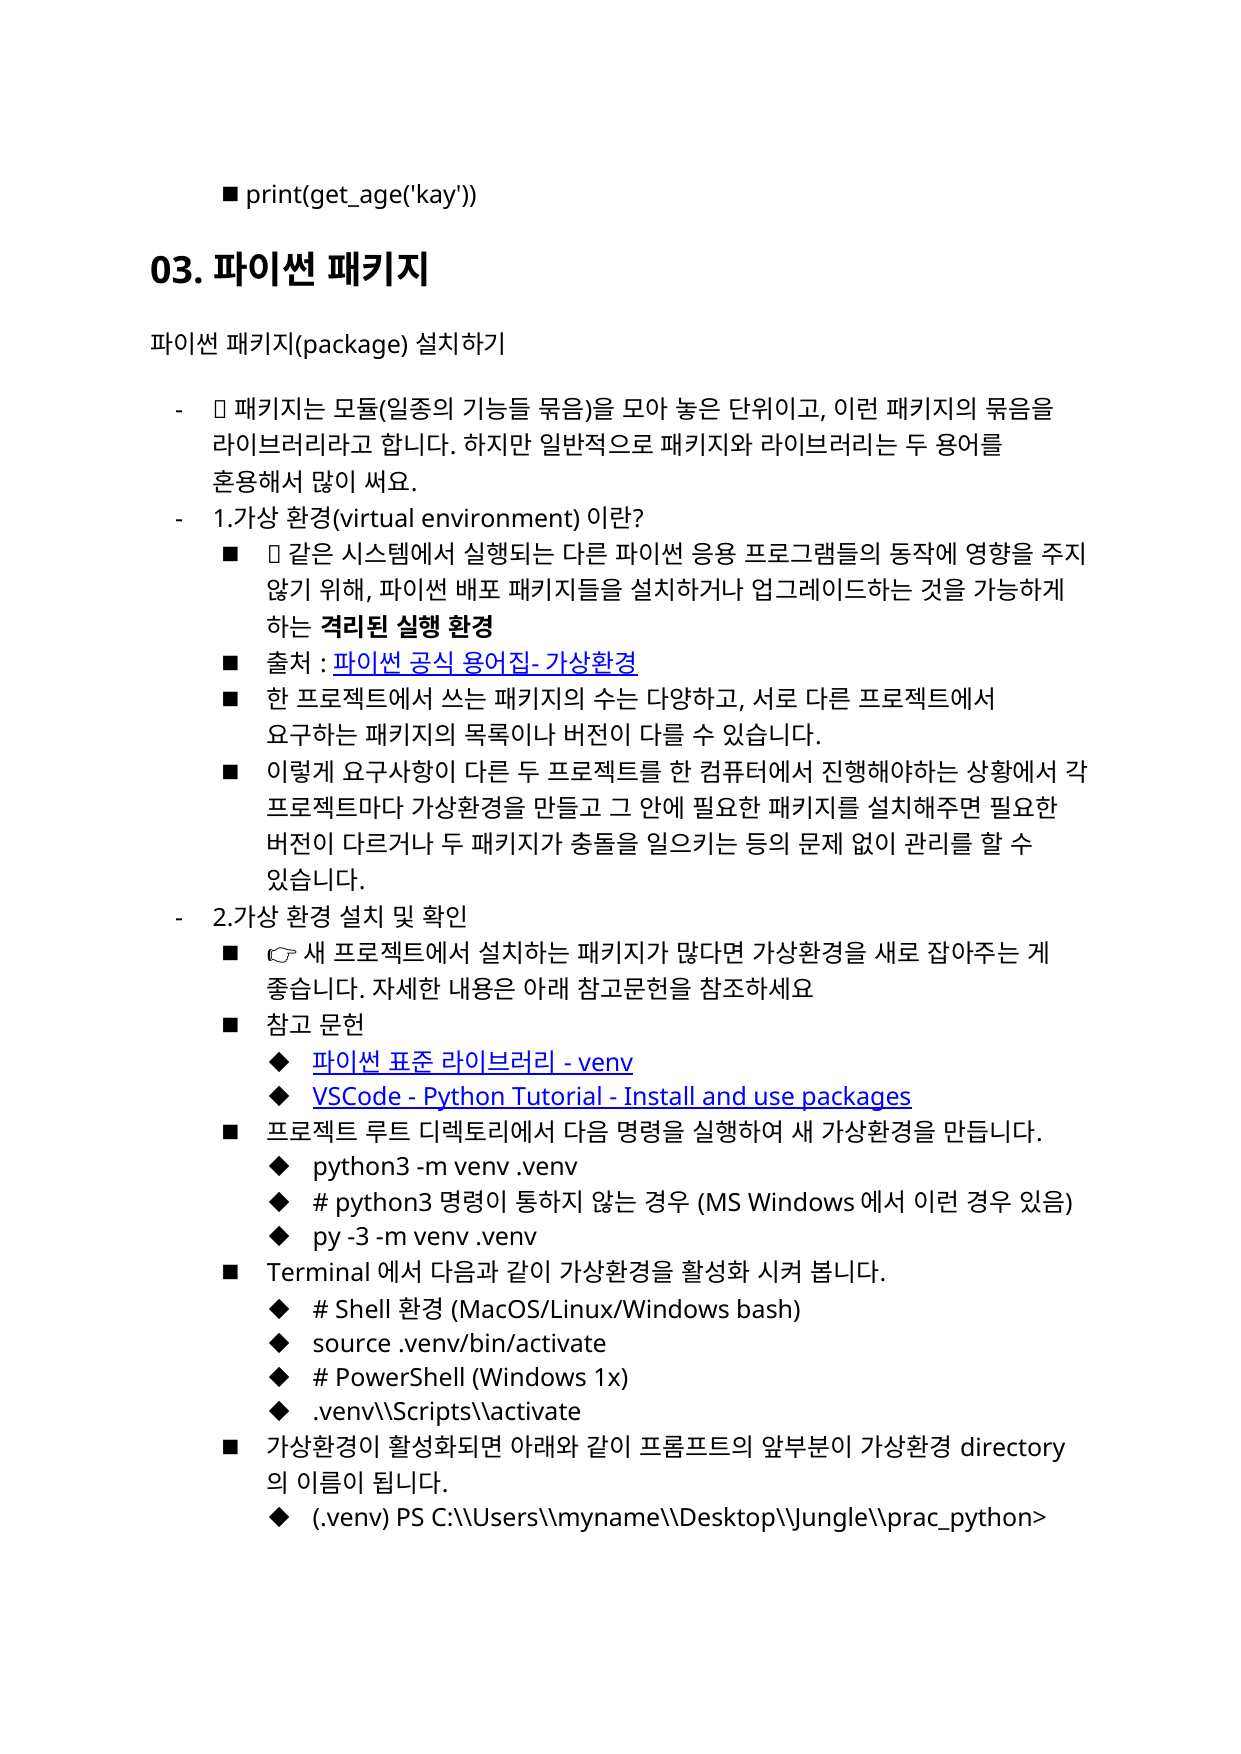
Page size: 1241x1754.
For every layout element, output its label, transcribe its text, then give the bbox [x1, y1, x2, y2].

list # Shell 환경 (MacOS/Linux/Windows bash) [267, 1289, 1090, 1325]
list # PowerShell (Windows 1x) [267, 1359, 1090, 1393]
list 출처 : 파이썬 공식 용어집- 가상환경 [221, 643, 1090, 679]
list Terminal 에서 다음과 같이 가상환경을 활성화 시켜 봅니다. [221, 1253, 1090, 1289]
list source .venv/bin/activate [267, 1325, 1090, 1359]
list 가상환경이 활성화되면 아래와 같이 프롬프트의 앞부분이 가상환경 directory의 이름이 됩니다. [221, 1428, 1090, 1500]
text 파이썬 패키지(package) 설치하기 [150, 324, 1090, 360]
list VSCode - Python Tutorial - Install and use packages [267, 1078, 1090, 1112]
list 파이썬 표준 라이브러리 - venv [267, 1042, 1090, 1078]
list .venv\\Scripts\\activate [267, 1393, 1090, 1428]
list py -3 -m venv .venv [267, 1219, 1090, 1253]
list 프로젝트 루트 디렉토리에서 다음 명령을 실행하여 새 가상환경을 만듭니다. [221, 1112, 1090, 1148]
list # python3 명령이 통하지 않는 경우 (MS Windows에서 이런 경우 있음) [267, 1183, 1090, 1219]
list python3 -m venv .venv [267, 1148, 1090, 1183]
list (.venv) PS C:\\Users\\myname\\Desktop\\Jungle\\prac_python> [267, 1500, 1090, 1534]
list 참고 문헌 [221, 1006, 1090, 1042]
list 💡 패키지는 모듈(일종의 기능들 묶음)을 모아 놓은 단위이고, 이런 패키지의 묶음을 라이브러리라고 합니다. 하지만 일반적으로 패키지와 라이브러리는 두 용어를 혼용해서 많이 써요. [175, 389, 1090, 498]
list print(get_age('kay')) [221, 177, 1090, 211]
list 📖 같은 시스템에서 실행되는 다른 파이썬 응용 프로그램들의 동작에 영향을 주지 않기 위해, 파이썬 배포 패키지들을 설치하거나 업그레이드하는 것을 가능하게 하는 격리된 실행 환경 [221, 534, 1090, 643]
list 1.가상 환경(virtual environment) 이란? [175, 498, 1090, 534]
list 2.가상 환경 설치 및 확인 [175, 897, 1090, 933]
text 03. 파이썬 패키지 [150, 240, 1090, 295]
list 이렇게 요구사항이 다른 두 프로젝트를 한 컴퓨터에서 진행해야하는 상황에서 각 프로젝트마다 가상환경을 만들고 그 안에 필요한 패키지를 설치해주면 필요한 버전이 다르거나 두 패키지가 충돌을 일으키는 등의 문제 없이 관리를 할 수 있습니다. [221, 752, 1090, 897]
list 👉 새 프로젝트에서 설치하는 패키지가 많다면 가상환경을 새로 잡아주는 게 좋습니다. 자세한 내용은 아래 참고문헌을 참조하세요 [221, 933, 1090, 1006]
list 한 프로젝트에서 쓰는 패키지의 수는 다양하고, 서로 다른 프로젝트에서 요구하는 패키지의 목록이나 버전이 다를 수 있습니다. [221, 679, 1090, 752]
